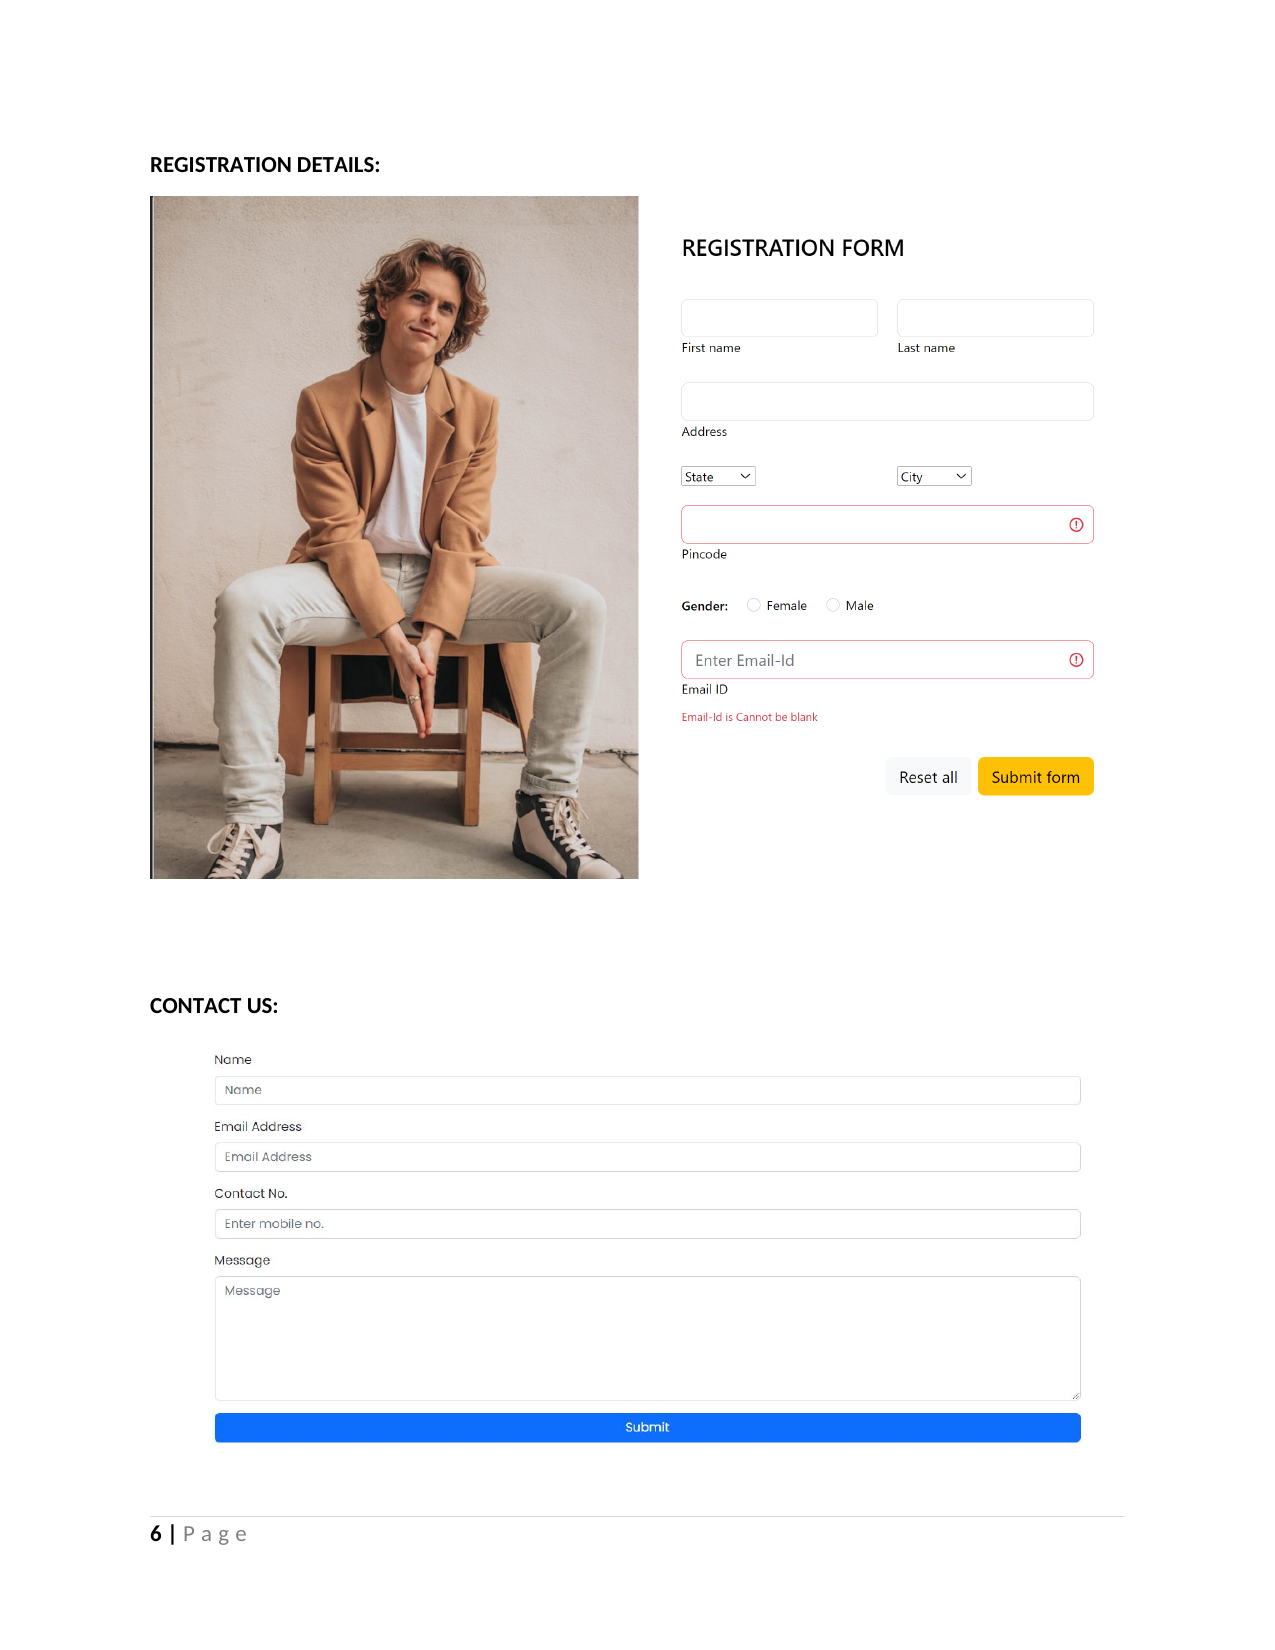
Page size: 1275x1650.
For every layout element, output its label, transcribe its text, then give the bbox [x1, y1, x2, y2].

picture [150, 196, 1125, 879]
picture [150, 1038, 1125, 1470]
text CONTACT US: [150, 992, 1125, 1019]
text REGISTRATION DETAILS: [150, 150, 1125, 178]
